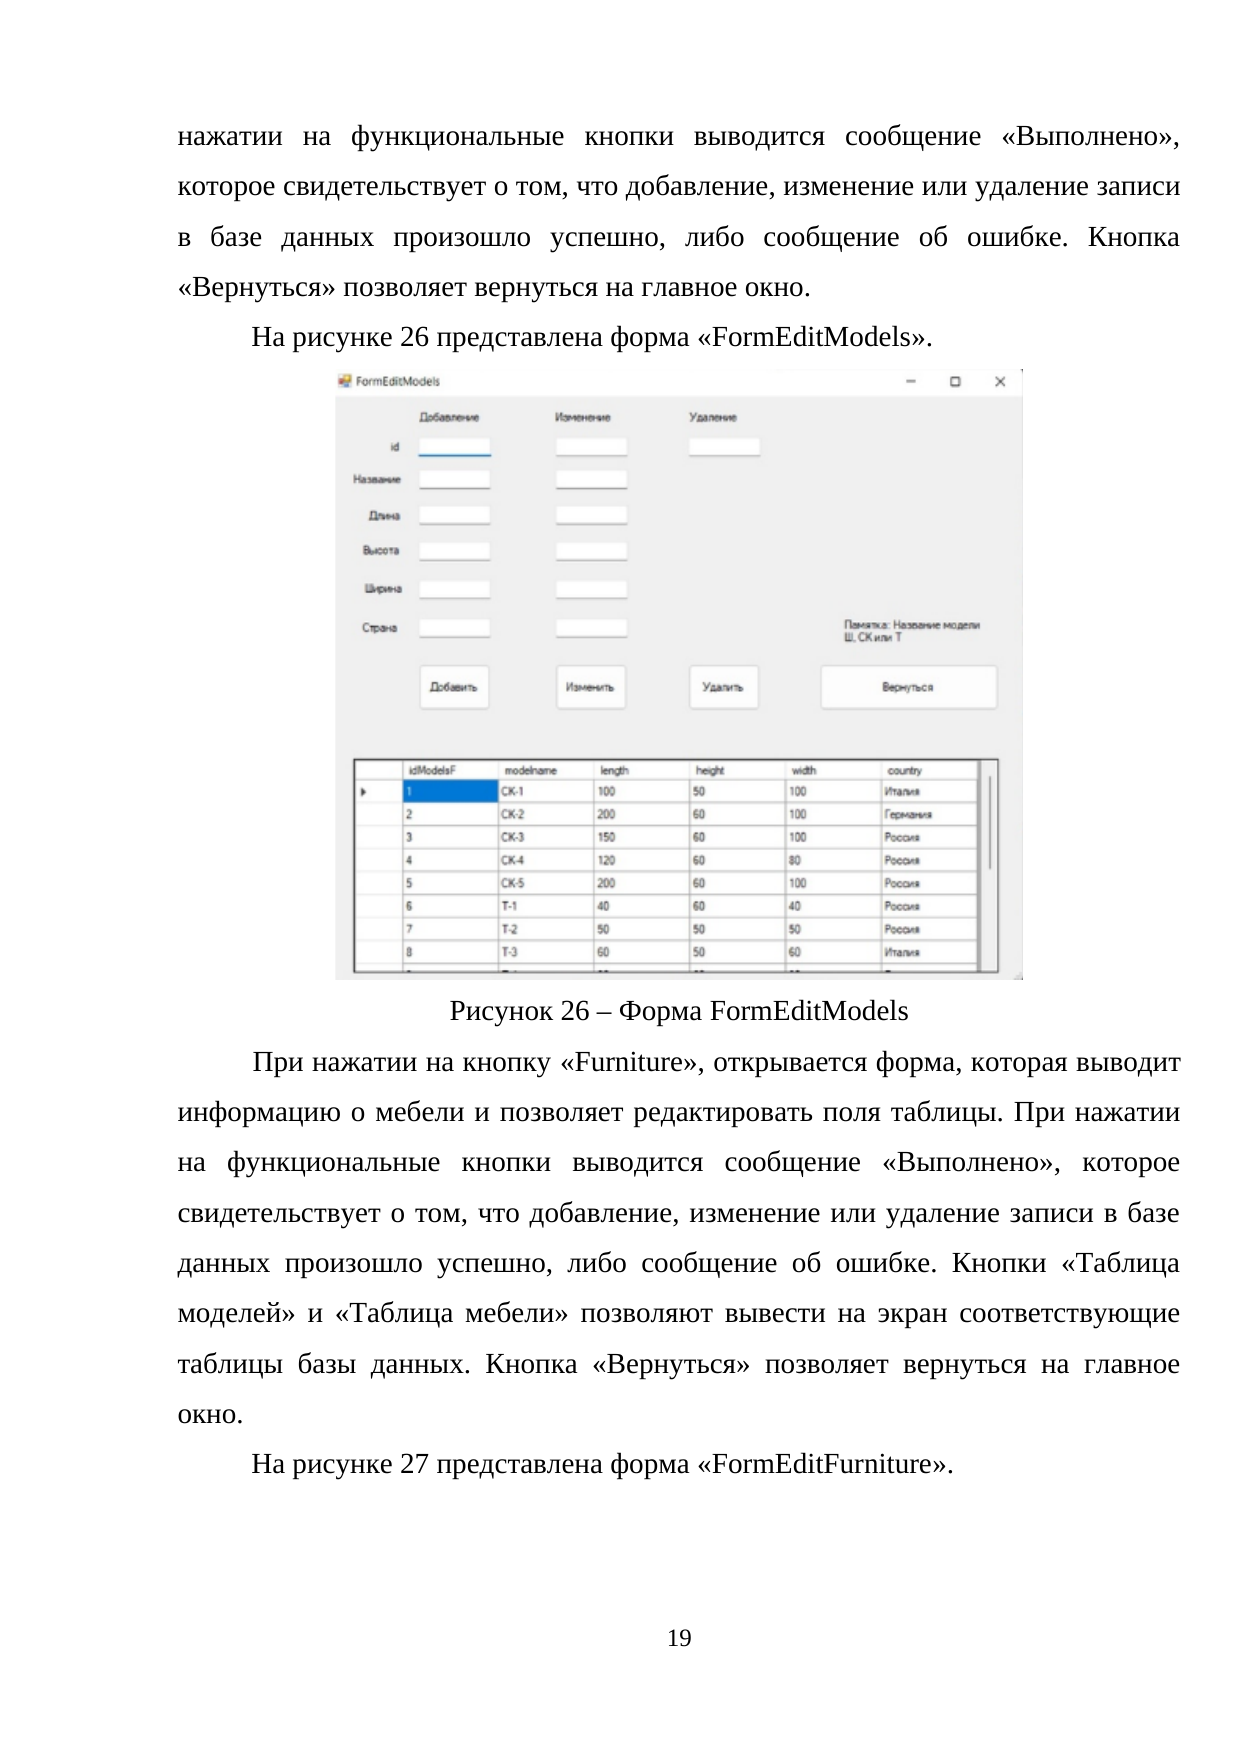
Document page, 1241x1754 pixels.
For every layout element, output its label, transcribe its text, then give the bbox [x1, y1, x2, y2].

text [177, 118, 1181, 303]
text Рисунок 26 – Форма FormEditModels [177, 993, 1181, 1027]
text На рисунке 26 представлена форма «FormEditModels». [251, 319, 1181, 353]
text На рисунке 27 представлена форма «FormEditFurniture». [251, 1446, 1181, 1480]
text При нажатии на кнопку «Furniture», открывается форма, которая выводит информацию о мебели и позволяет редактировать поля таблицы. При нажатии на функциональные кнопки выводится сообщение «Выполнено», которое свидетельствует о том, что добавление, изменение или удаление записи в базе данных произошло успешно, либо сообщение об ошибке. Кнопки «Таблица моделей» и «Таблица мебели» позволяют вывести на экран соответствующие таблицы базы данных. Кнопка «Вернуться» позволяет вернуться на главное окно. [177, 1044, 1181, 1429]
picture [335, 369, 1023, 980]
